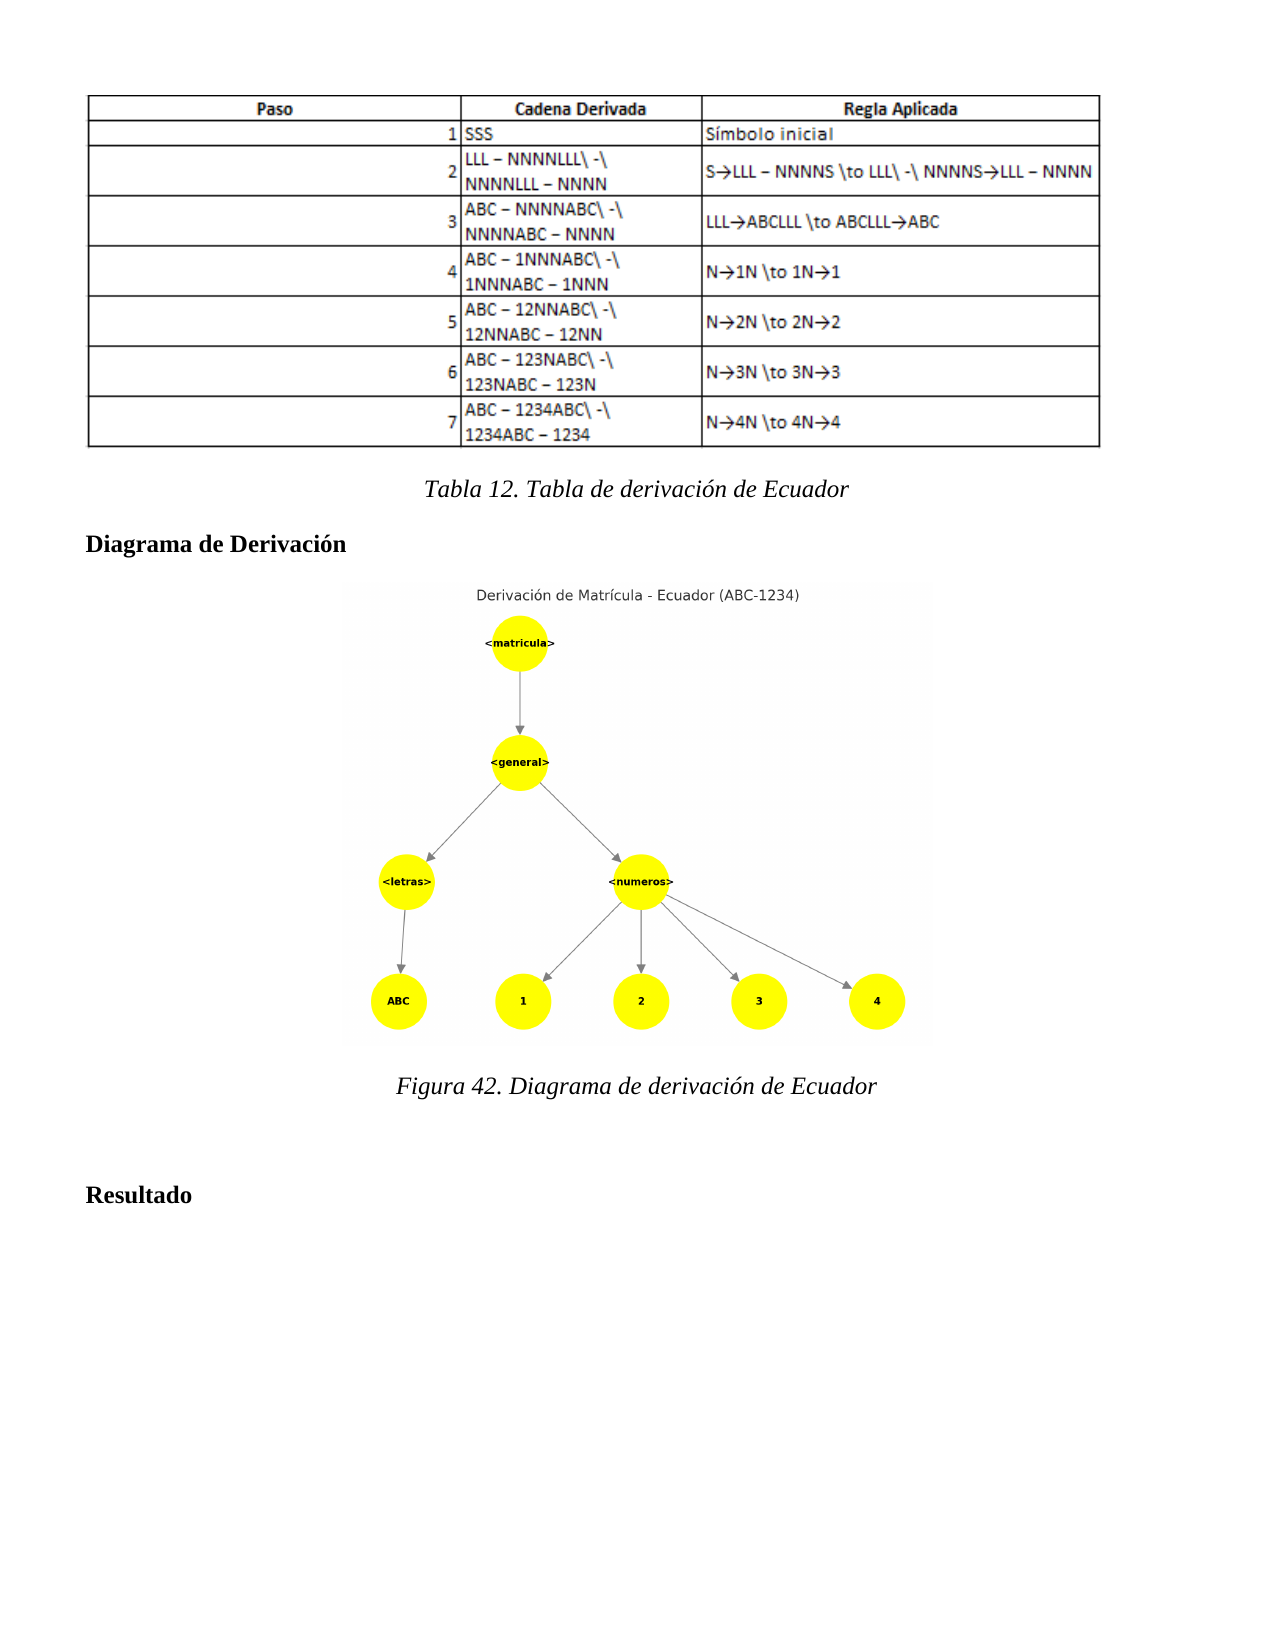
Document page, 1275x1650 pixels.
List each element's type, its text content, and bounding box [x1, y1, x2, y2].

text Resultado [85, 1180, 1189, 1208]
text Figura 42. Diagrama de derivación de Ecuador [85, 1071, 1189, 1099]
picture [341, 582, 934, 1046]
picture [85, 95, 1102, 449]
text Diagrama de Derivación [85, 529, 1189, 558]
text Tabla 12. Tabla de derivación de Ecuador [85, 474, 1189, 503]
